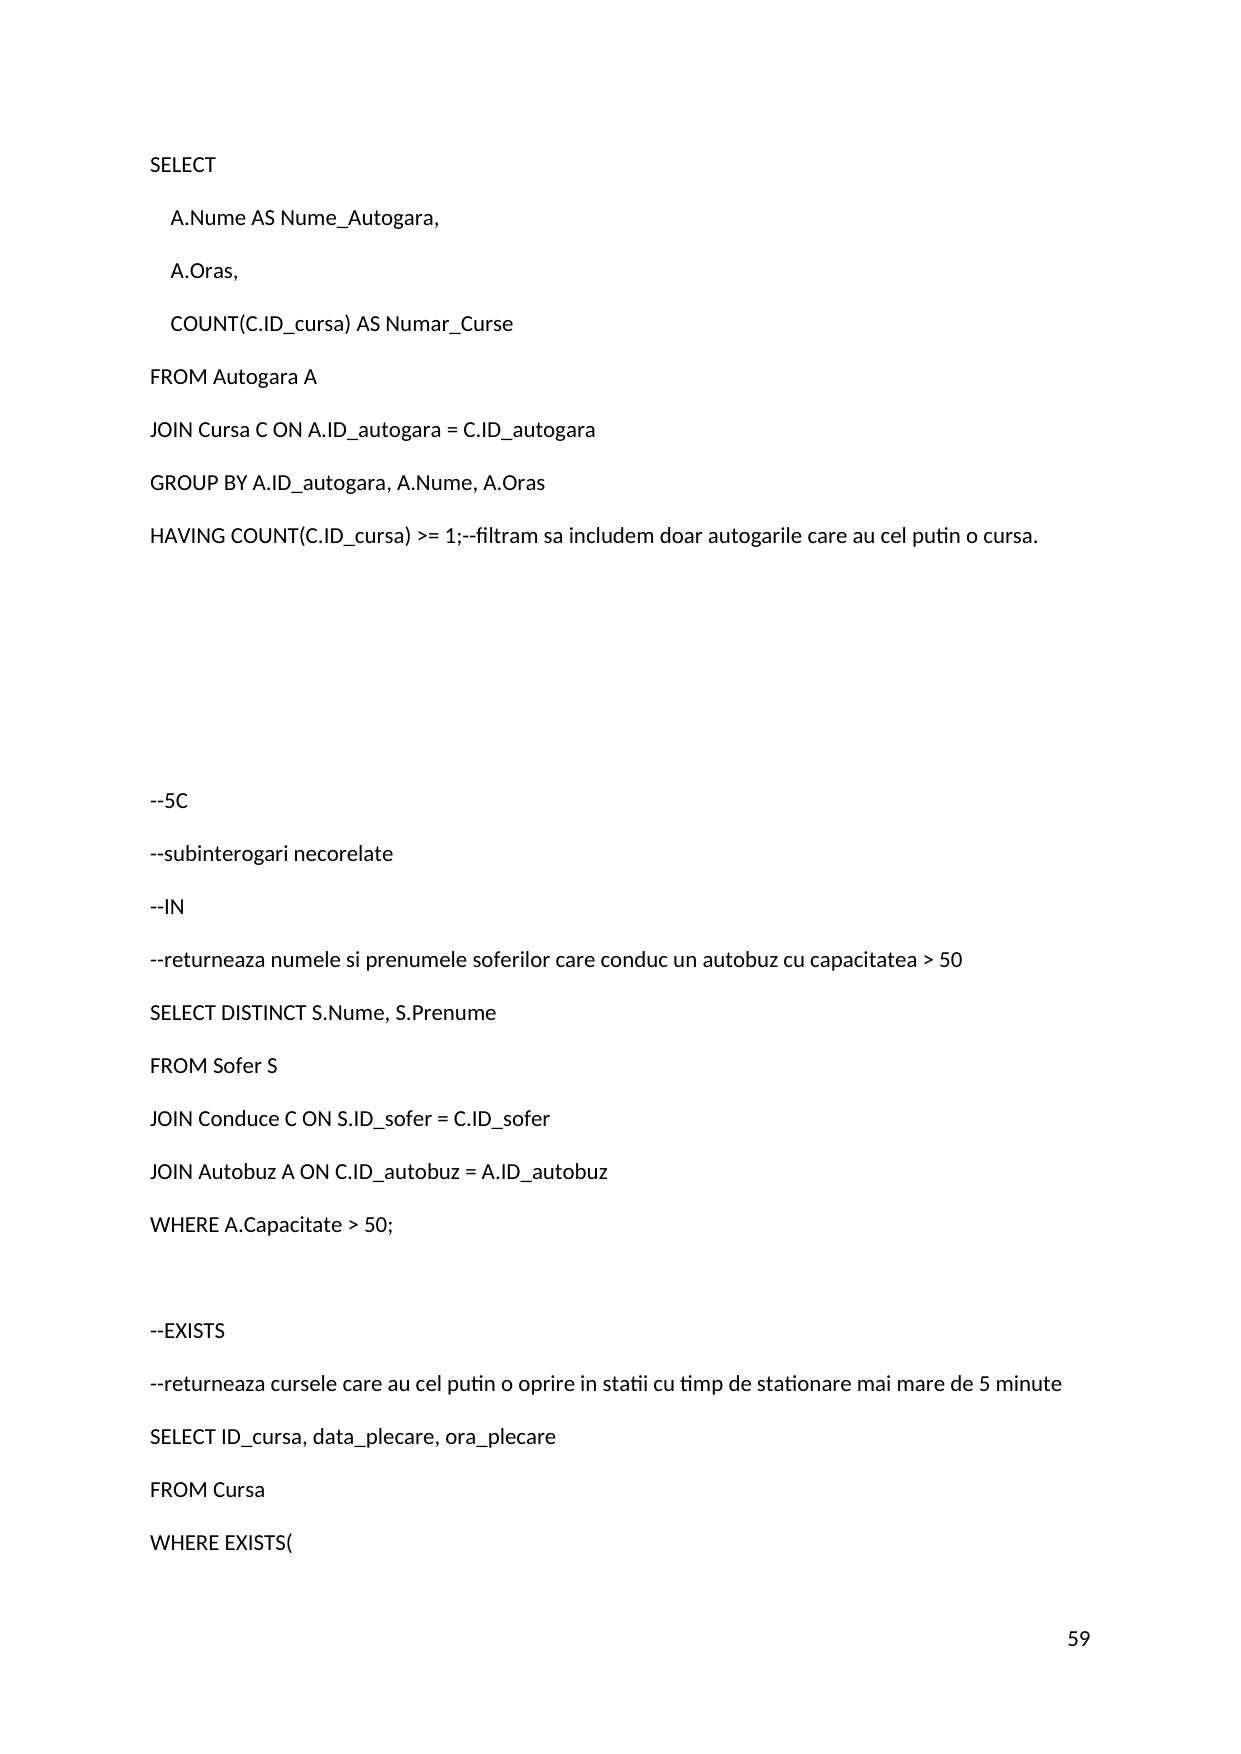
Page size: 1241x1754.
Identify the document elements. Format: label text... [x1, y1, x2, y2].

text --subinterogari necorelate [150, 839, 1090, 867]
text WHERE EXISTS( [150, 1528, 1090, 1557]
text FROM Cursa [150, 1476, 1090, 1503]
text FROM Autogara A [150, 362, 1090, 390]
text JOIN Autobuz A ON C.ID_autobuz = A.ID_autobuz [150, 1157, 1090, 1185]
text HAVING COUNT(C.ID_cursa) >= 1;--filtram sa includem doar autogarile care au cel putin o cursa. [150, 521, 1090, 549]
text --IN [150, 892, 1090, 920]
text JOIN Conduce C ON S.ID_sofer = C.ID_sofer [150, 1104, 1090, 1132]
text SELECT ID_cursa, data_plecare, ora_plecare [150, 1422, 1090, 1451]
text --returneaza numele si prenumele soferilor care conduc un autobuz cu capacitatea > 50 [150, 945, 1090, 973]
text --returneaza cursele care au cel putin o oprire in statii cu timp de stationare mai mare de 5 minute [150, 1369, 1090, 1397]
text A.Oras, [150, 256, 1090, 284]
text --EXISTS [150, 1316, 1090, 1344]
text COUNT(C.ID_cursa) AS Numar_Curse [150, 309, 1090, 337]
text A.Nume AS Nume_Autogara, [150, 203, 1090, 231]
text JOIN Cursa C ON A.ID_autogara = C.ID_autogara [150, 415, 1090, 443]
text FROM Sofer S [150, 1051, 1090, 1079]
text GROUP BY A.ID_autogara, A.Nume, A.Oras [150, 468, 1090, 496]
text SELECT DISTINCT S.Nume, S.Prenume [150, 998, 1090, 1026]
text SELECT [150, 150, 1090, 178]
text WHERE A.Capacitate > 50; [150, 1210, 1090, 1238]
text --5C [150, 786, 1090, 814]
